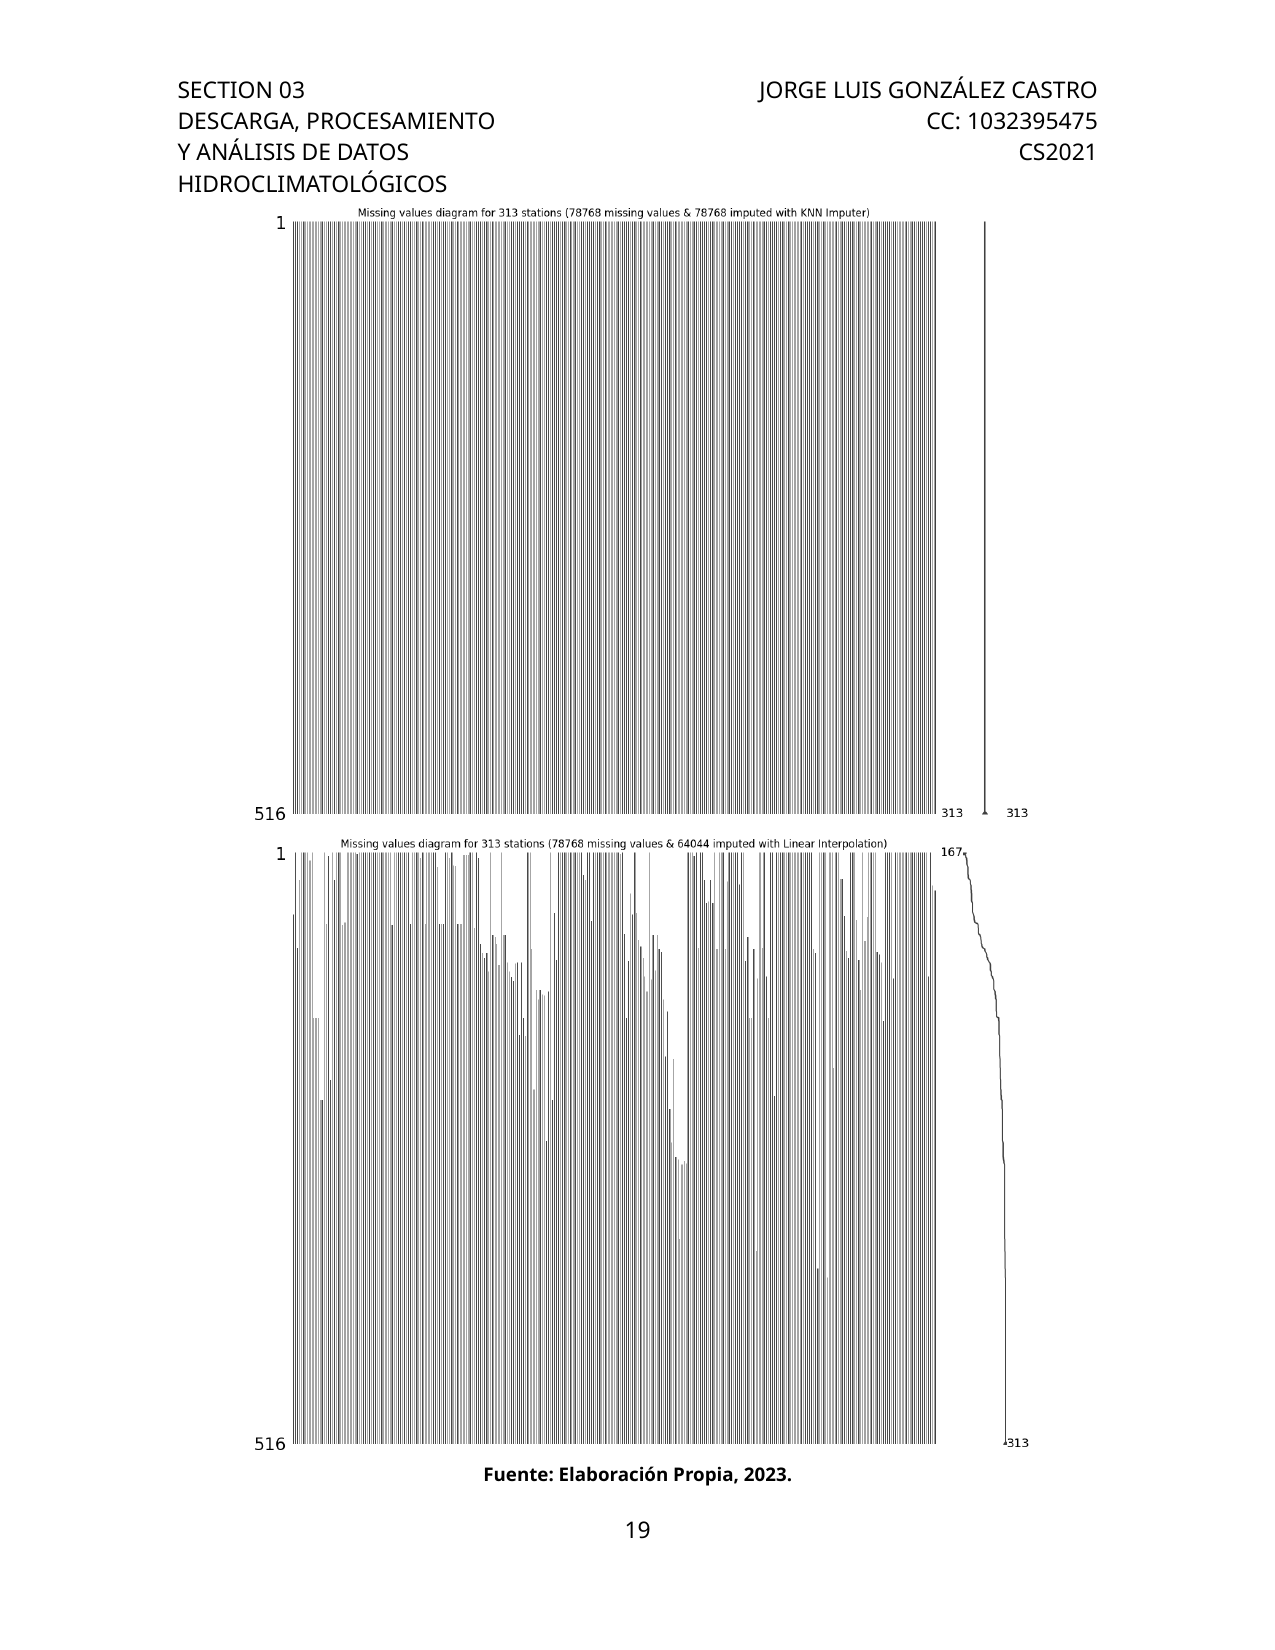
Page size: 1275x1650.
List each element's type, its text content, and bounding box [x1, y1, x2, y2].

picture [177, 198, 1098, 832]
picture [177, 834, 1098, 1459]
text Fuente: Elaboración Propia, 2023. [177, 1462, 1098, 1487]
